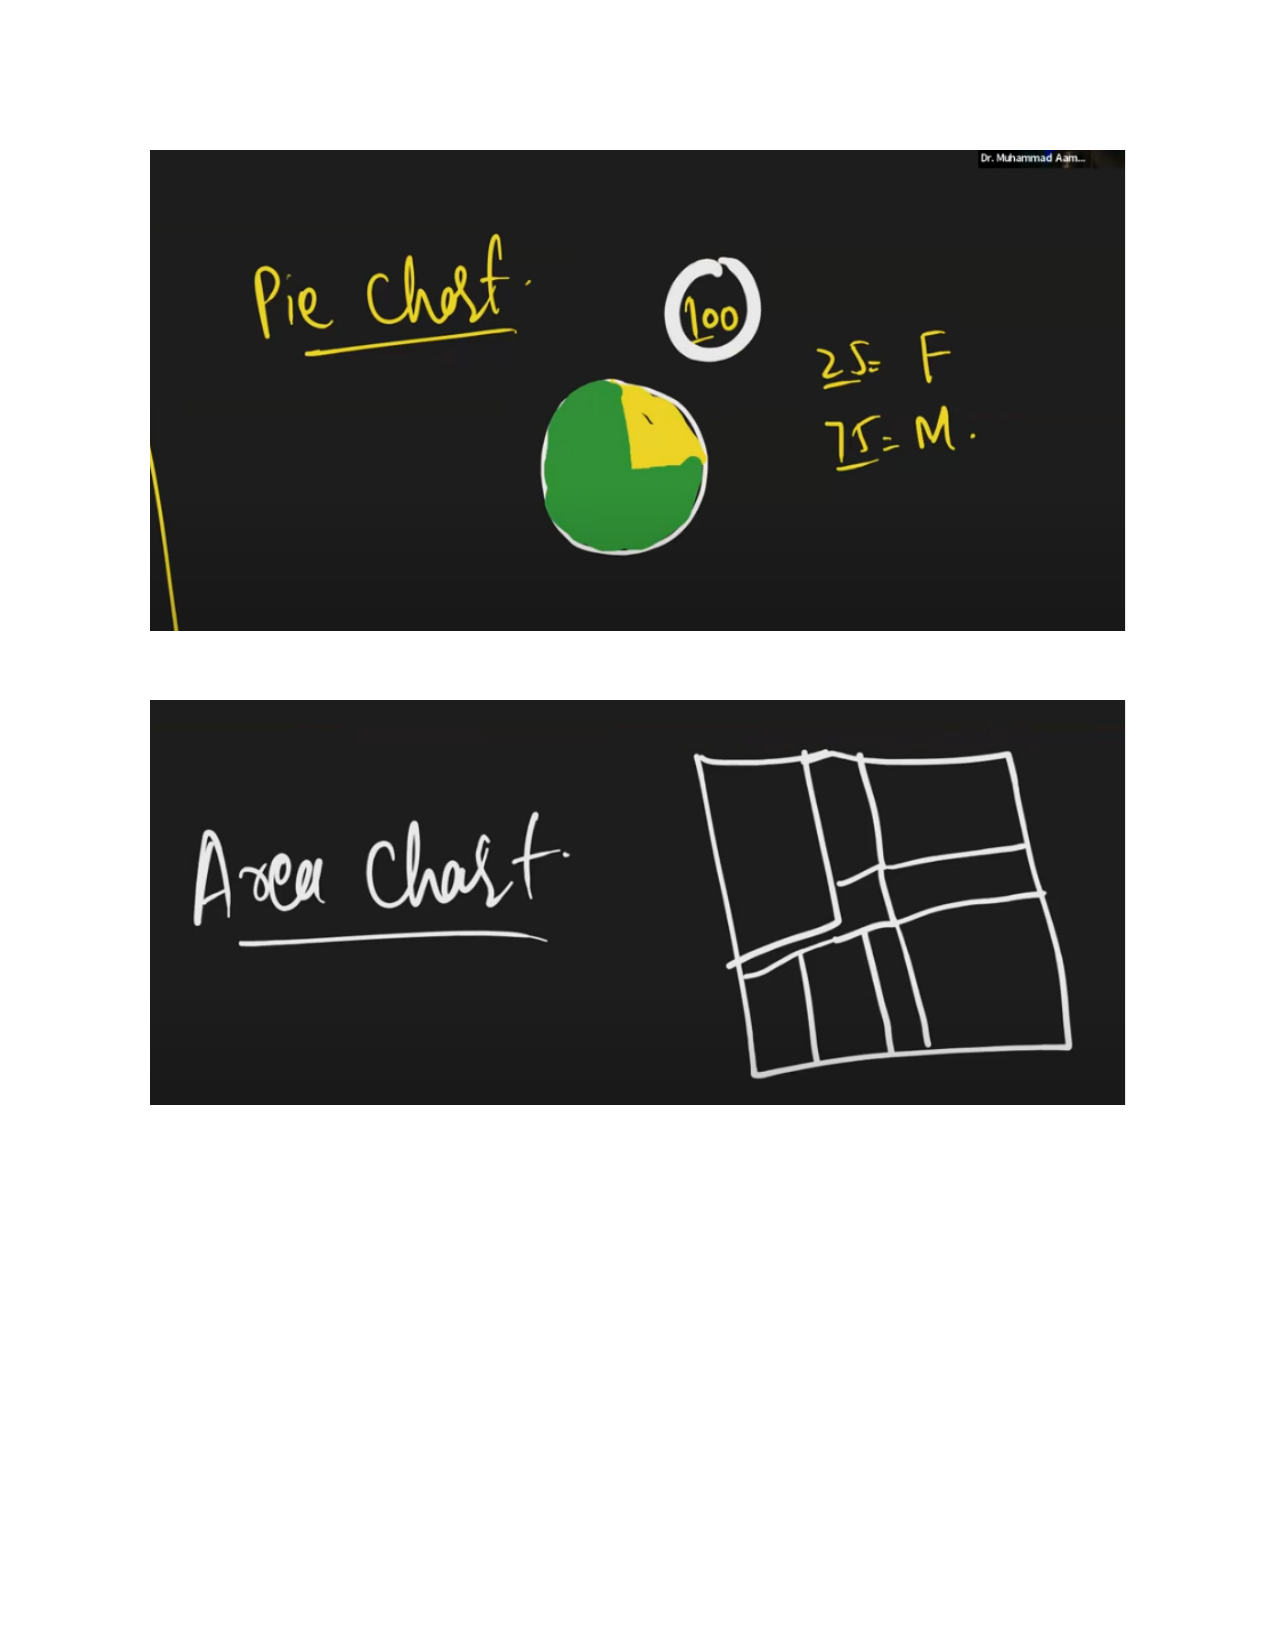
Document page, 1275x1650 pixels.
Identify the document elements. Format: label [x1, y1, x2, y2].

picture [150, 700, 1125, 1105]
picture [150, 150, 1125, 631]
